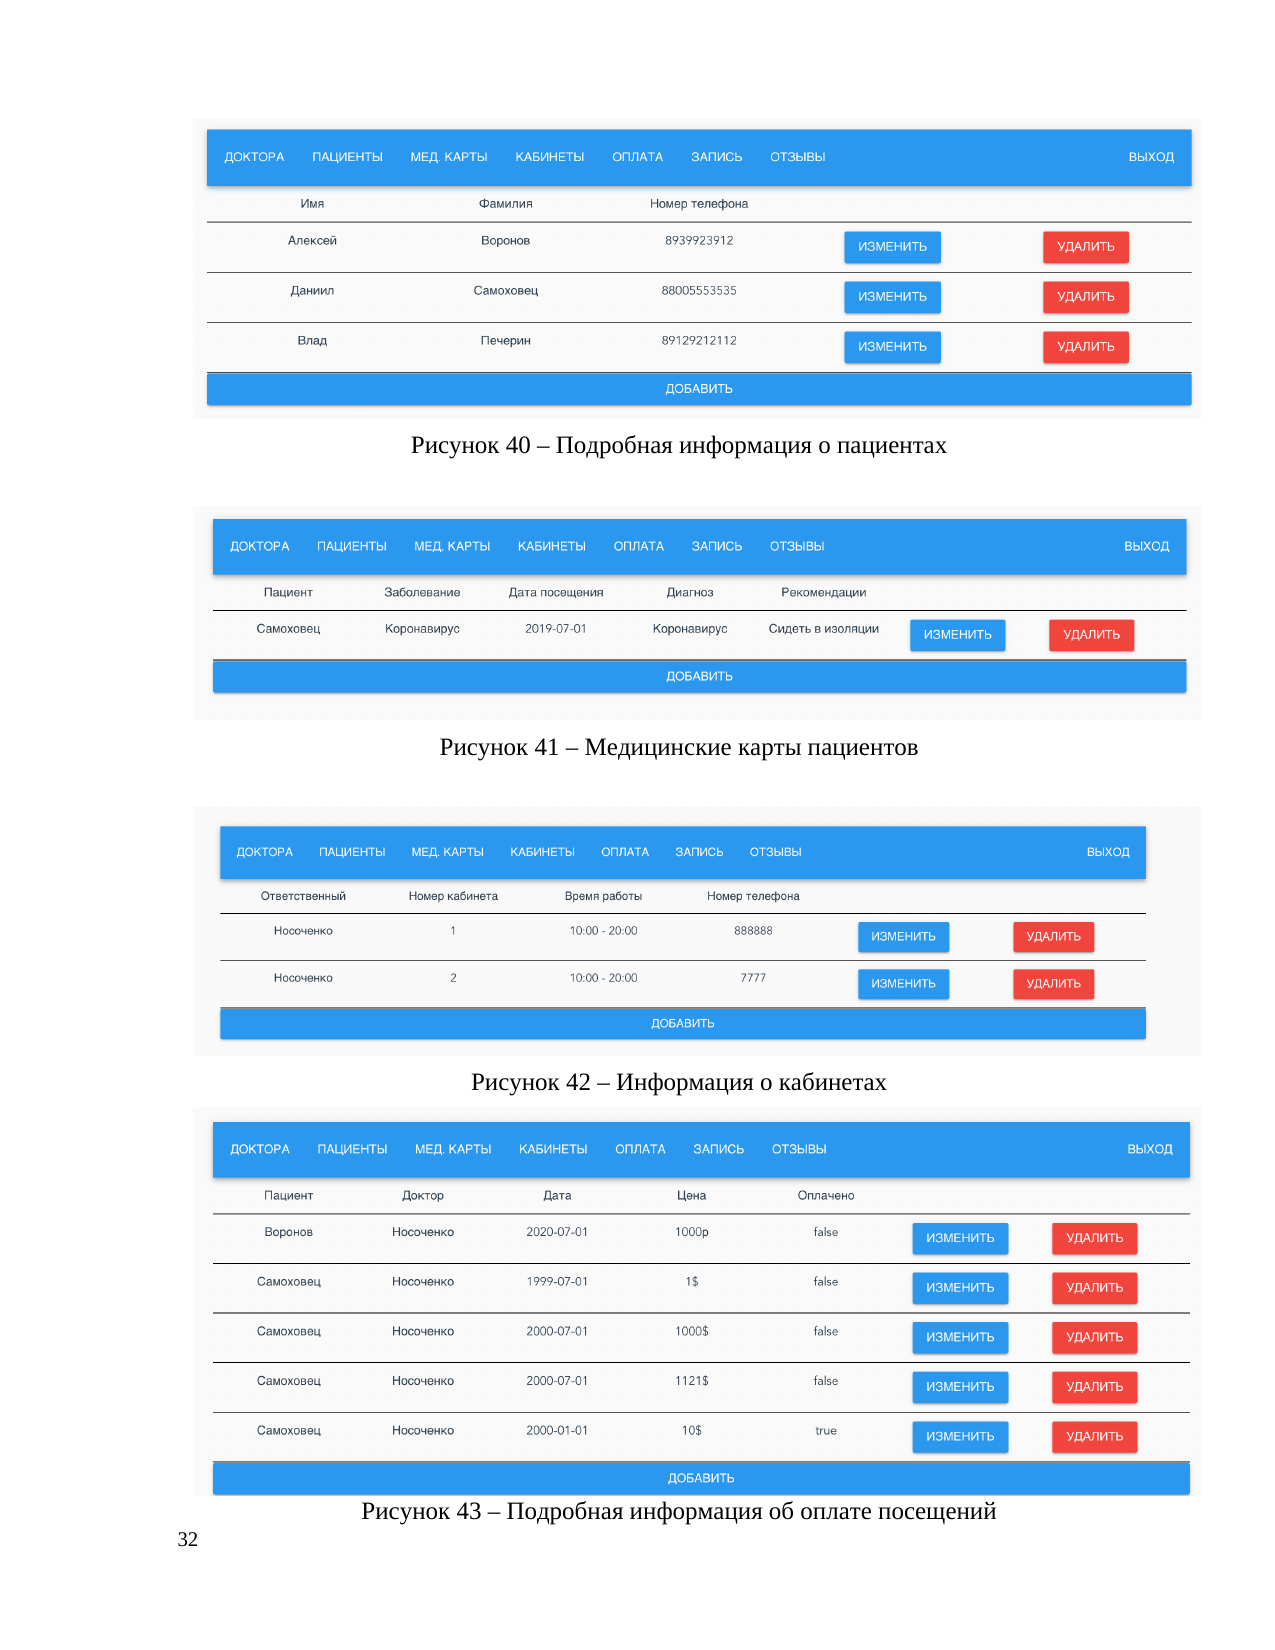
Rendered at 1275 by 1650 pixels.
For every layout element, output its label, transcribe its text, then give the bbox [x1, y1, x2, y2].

text Рисунок 42 – Информация о кабинетах [192, 1067, 1165, 1096]
picture [192, 807, 1202, 1056]
picture [192, 506, 1202, 720]
text Рисунок 43 – Подробная информация об оплате посещений [192, 1496, 1165, 1524]
picture [192, 118, 1202, 419]
picture [192, 1107, 1202, 1496]
text Рисунок 40 – Подробная информация о пациентах [192, 430, 1165, 459]
text Рисунок 41 – Медицинские карты пациентов [192, 732, 1165, 760]
